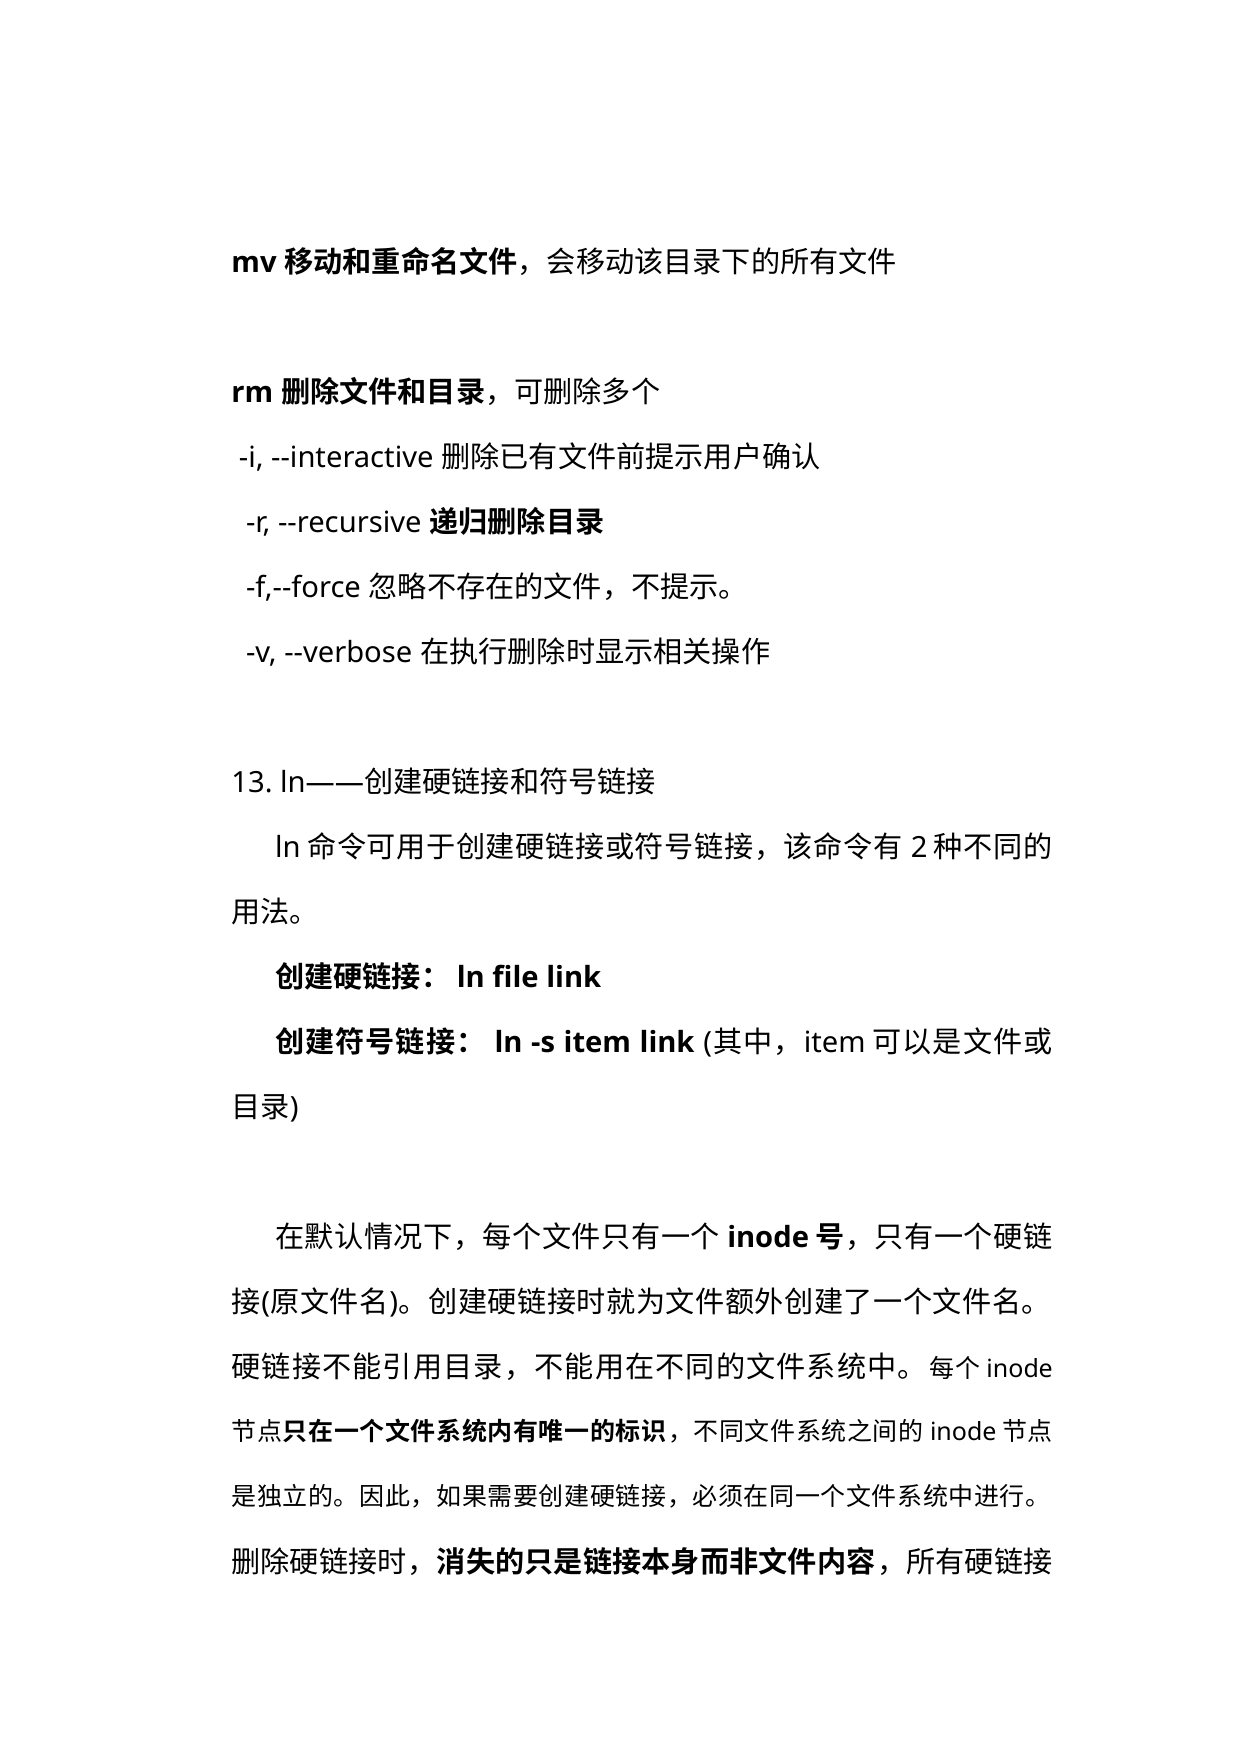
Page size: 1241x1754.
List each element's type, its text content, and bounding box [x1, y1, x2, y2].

list rm 删除文件和目录，可删除多个 [187, 357, 1053, 422]
list mv 移动和重命名文件，会移动该目录下的所有文件 [187, 227, 1053, 292]
list -r, --recursive 递归删除目录 [187, 487, 1053, 552]
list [231, 1202, 1053, 1592]
list 创建符号链接： ln -s item link (其中，item可以是文件或目录) [231, 1007, 1053, 1137]
list 创建硬链接： ln file link [231, 942, 1053, 1007]
list -f,--force 忽略不存在的文件，不提示。 [187, 552, 1053, 617]
list ln——创建硬链接和符号链接 [187, 747, 1053, 812]
list ln命令可用于创建硬链接或符号链接，该命令有2种不同的用法。 [231, 812, 1053, 942]
list -i, --interactive 删除已有文件前提示用户确认 [187, 422, 1053, 487]
list -v, --verbose 在执行删除时显示相关操作 [187, 617, 1053, 682]
